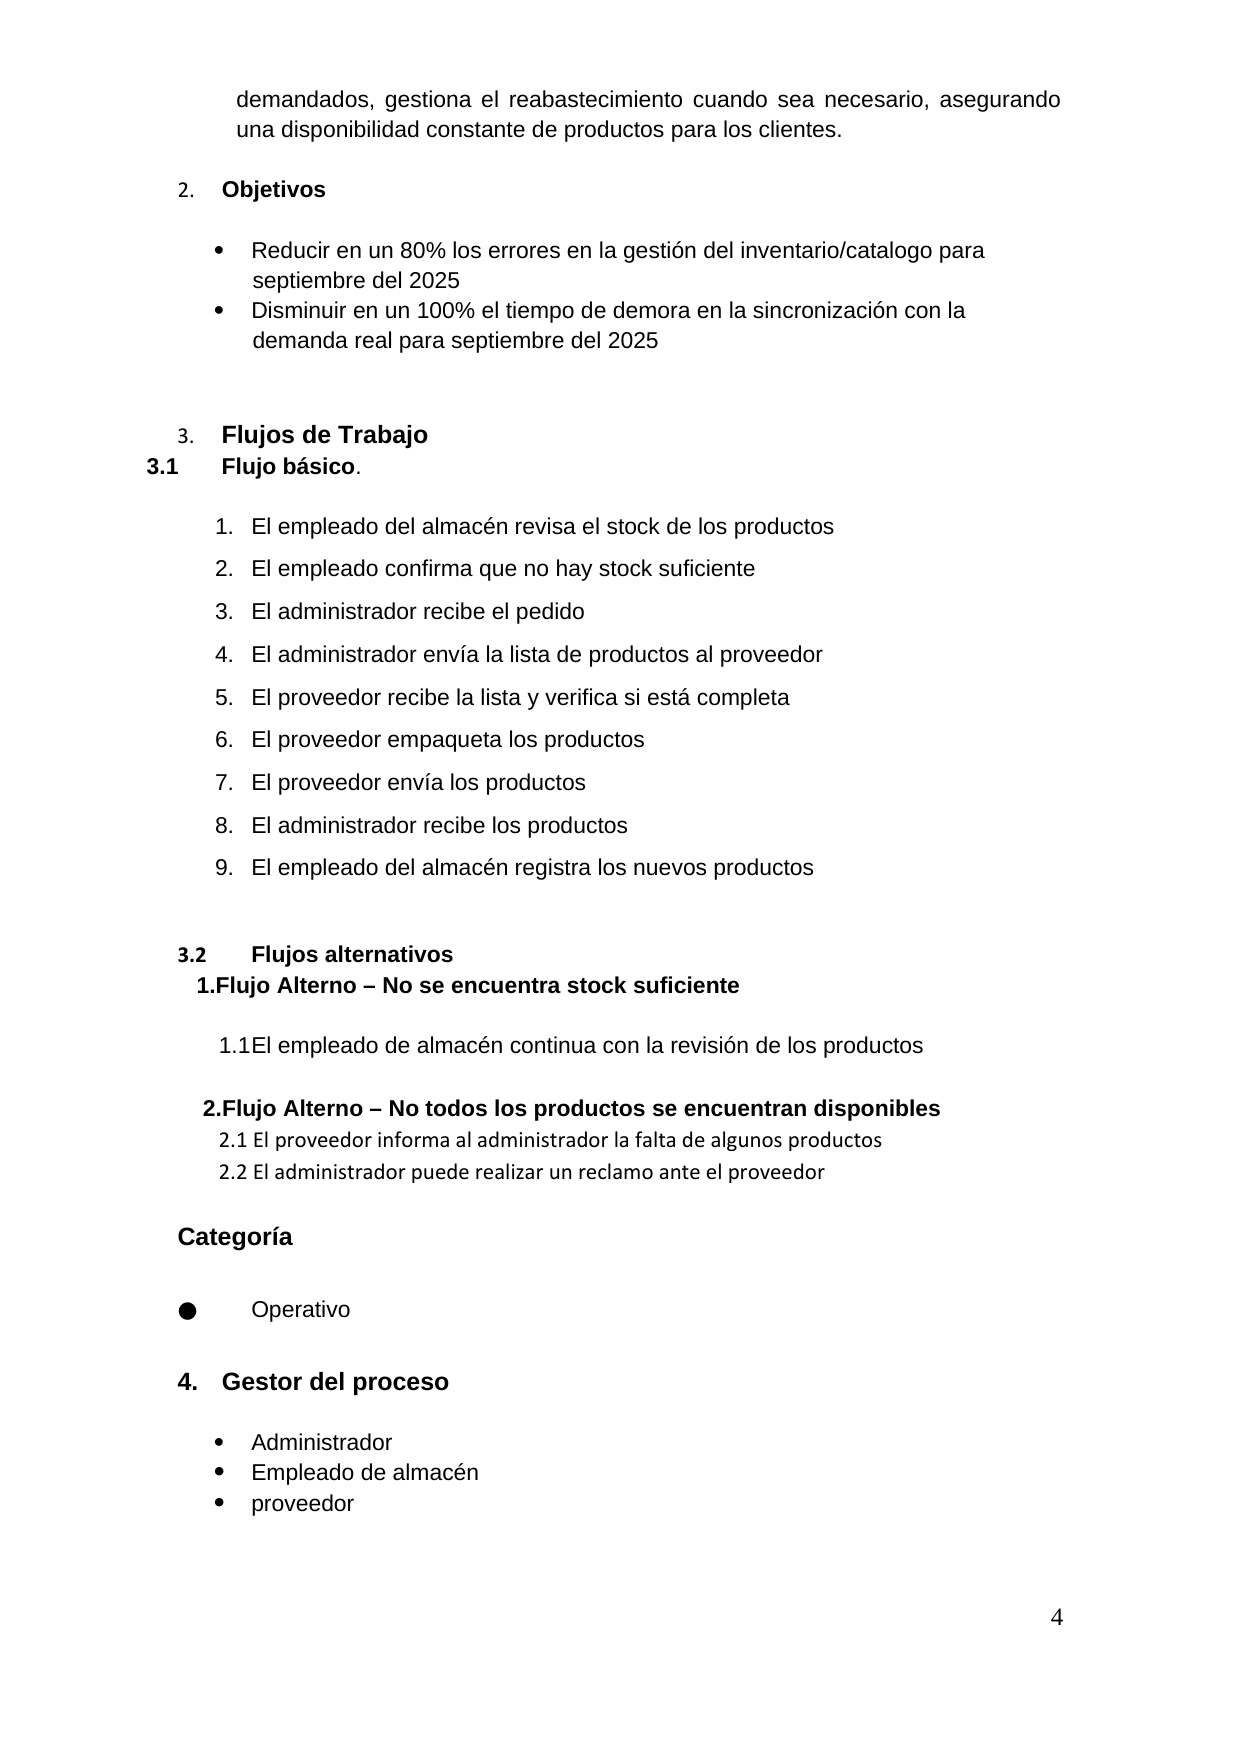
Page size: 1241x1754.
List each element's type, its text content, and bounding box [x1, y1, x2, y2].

text 2.1 El proveedor informa al administrador la falta de algunos productos [177, 1125, 1063, 1153]
list Flujos alternativos [177, 940, 1063, 968]
list El administrador recibe los productos [215, 812, 1063, 838]
text 2.Flujo Alterno – No todos los productos se encuentran disponibles [177, 1095, 1063, 1121]
list Flujos de Trabajo [177, 420, 1063, 449]
list El proveedor empaqueta los productos [215, 726, 1063, 752]
list Reducir en un 80% los errores en la gestión del inventario/catalogo para septiembre del 2025 [215, 237, 1063, 293]
list Gestor del proceso [177, 1367, 1063, 1396]
list Operativo [177, 1284, 1063, 1331]
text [236, 86, 1061, 142]
list Objetivos [177, 175, 1063, 203]
list El empleado de almacén continua con la revisión de los productos [218, 1032, 1063, 1059]
list El empleado del almacén revisa el stock de los productos [215, 513, 1063, 539]
list Flujo básico. [146, 453, 1063, 479]
list Empleado de almacén [215, 1459, 1063, 1486]
text Categoría [177, 1221, 1063, 1250]
list El proveedor recibe la lista y verifica si está completa [215, 683, 1063, 710]
list El empleado del almacén registra los nuevos productos [215, 854, 1063, 881]
list El administrador envía la lista de productos al proveedor [215, 641, 1063, 667]
text 2.2 El administrador puede realizar un reclamo ante el proveedor [177, 1157, 1063, 1185]
list El empleado confirma que no hay stock suficiente [215, 555, 1063, 582]
list Administrador [215, 1429, 1063, 1455]
text 1.Flujo Alterno – No se encuentra stock suficiente [177, 972, 1063, 998]
list proveedor [215, 1490, 1063, 1517]
list El proveedor envía los productos [215, 769, 1063, 795]
list El administrador recibe el pedido [215, 598, 1063, 624]
list Disminuir en un 100% el tiempo de demora en la sincronización con la demanda real para septiembre del 2025 [215, 297, 1063, 354]
